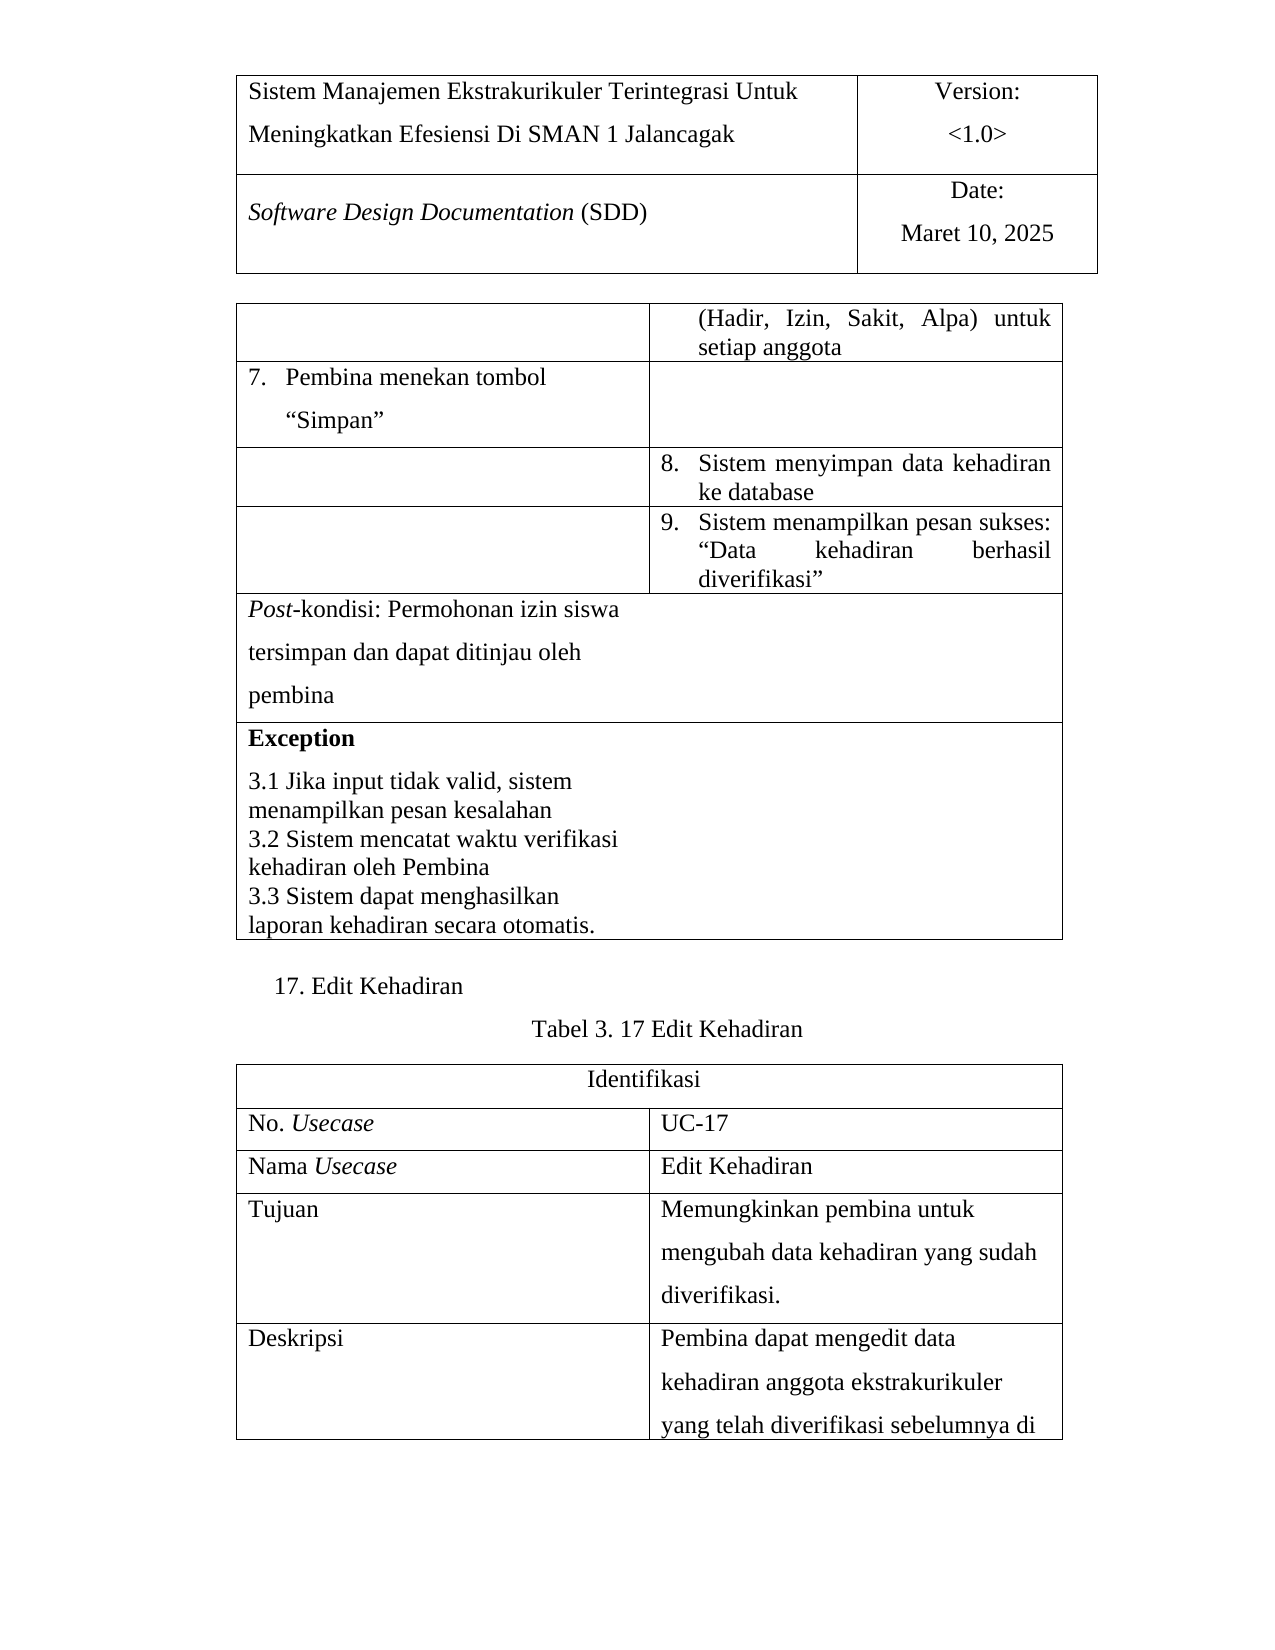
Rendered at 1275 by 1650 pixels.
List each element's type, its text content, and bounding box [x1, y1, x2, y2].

table_cell Memungkinkan pembina untuk mengubah data kehadiran yang sudah diverifikasi. [650, 1194, 1062, 1322]
table_cell Nama Usecase [237, 1151, 649, 1193]
table_cell Exception 3.1 Jika input tidak valid, sistem menampilkan pesan kesalahan 3.2 Sistem mencatat waktu verifikasi kehadiran oleh Pembina 3.3 Sistem dapat menghasilkan laporan kehadiran secara otomatis. [237, 723, 649, 939]
table_cell No. Usecase [237, 1109, 649, 1150]
table_cell [237, 507, 649, 593]
table_header [237, 1065, 576, 1107]
table_cell [237, 304, 649, 361]
table_cell Sistem menyimpan data kehadiran ke database [650, 448, 1062, 506]
table_cell [650, 723, 1062, 939]
list Edit Kehadiran [274, 971, 1098, 999]
table_cell UC-17 [650, 1109, 1062, 1150]
table_cell Sistem menampilkan pesan sukses: “Data kehadiran berhasil diverifikasi” [650, 507, 1062, 593]
table_cell Post-kondisi: Permohonan izin siswa tersimpan dan dapat ditinjau oleh pembina [237, 594, 649, 722]
table_cell Tujuan [237, 1194, 649, 1322]
text Tabel 3. 17 Edit Kehadiran [236, 1014, 1098, 1043]
table_cell [237, 448, 649, 506]
table_cell [650, 594, 1062, 722]
table_cell Deskripsi [237, 1324, 649, 1438]
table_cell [650, 304, 1062, 361]
table_cell Pembina menekan tombol “Simpan” [237, 362, 649, 447]
table_cell [650, 362, 1062, 447]
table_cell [650, 1324, 1062, 1438]
table_header Identifikasi [576, 1065, 1062, 1107]
table_cell Edit Kehadiran [650, 1151, 1062, 1193]
